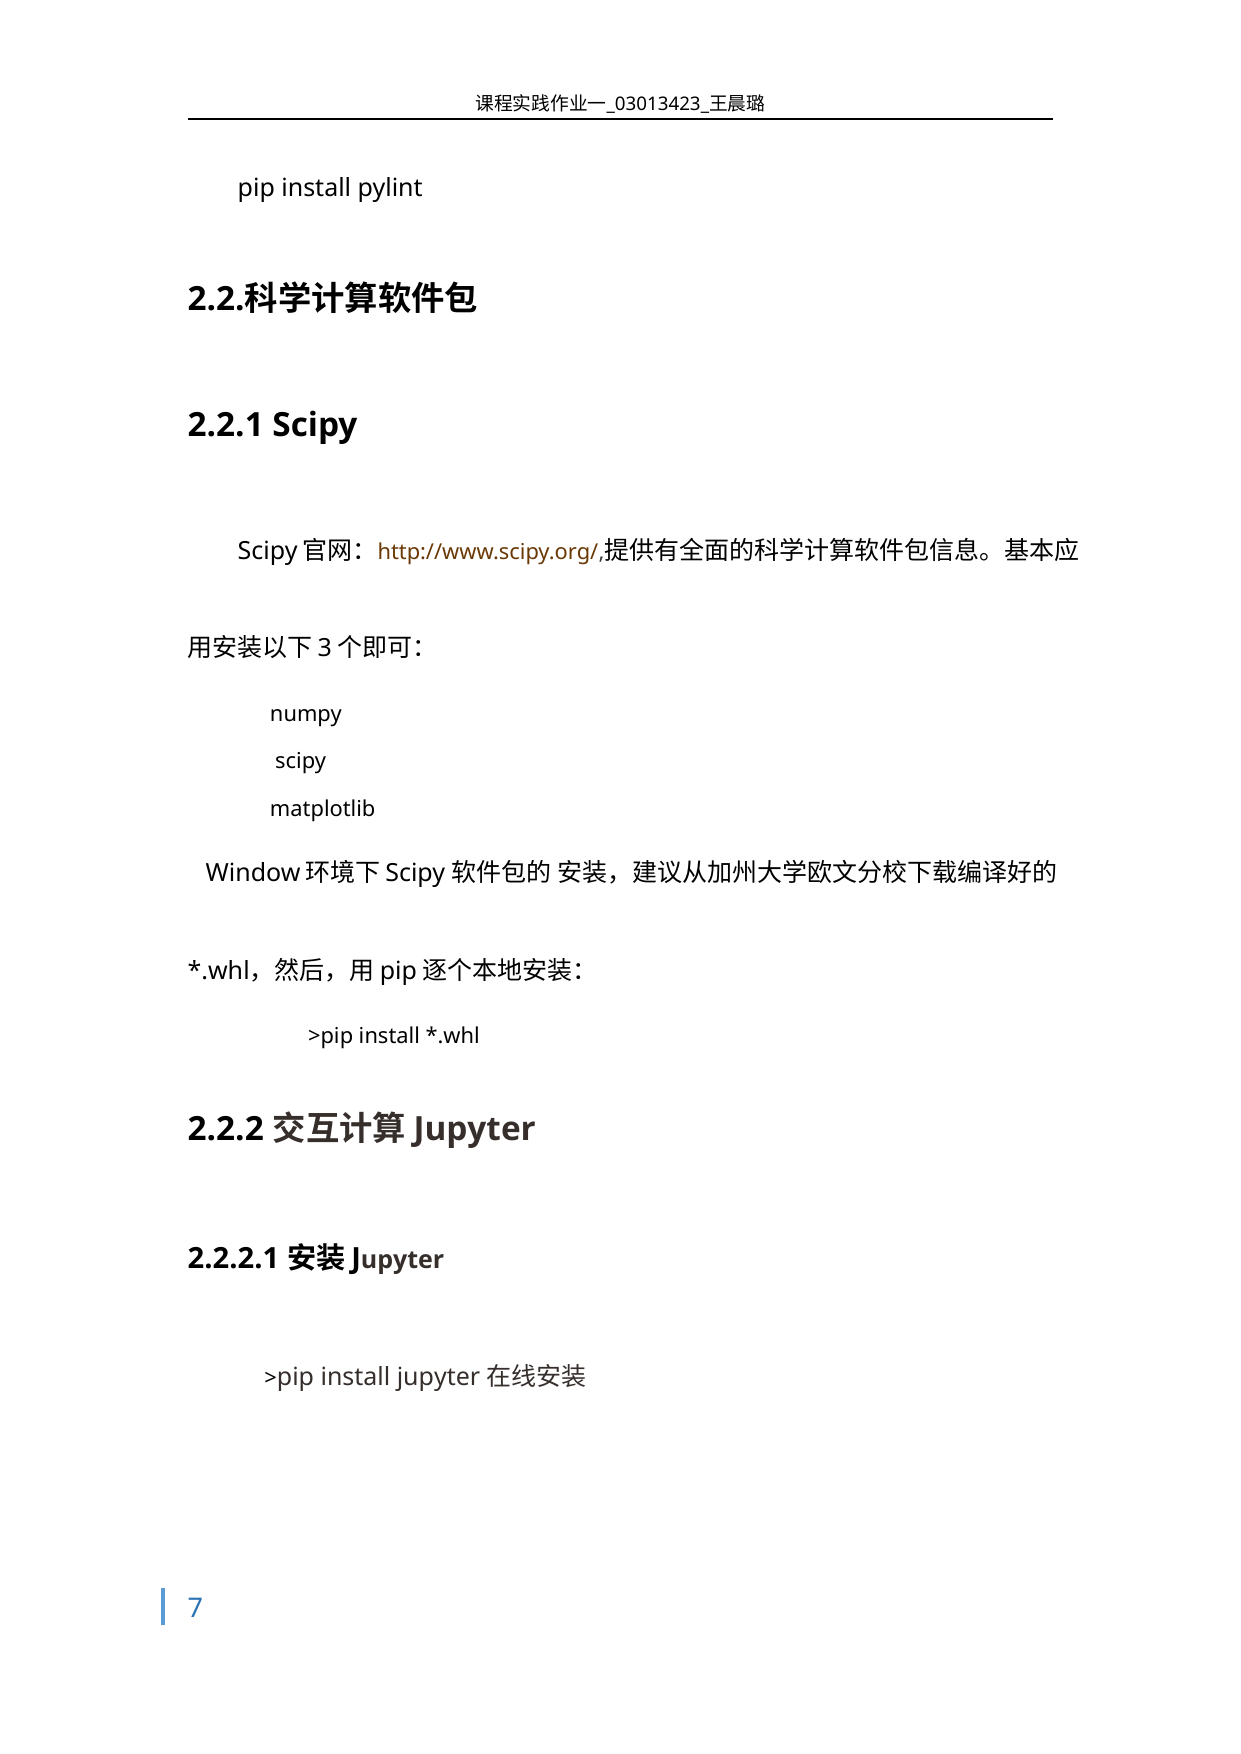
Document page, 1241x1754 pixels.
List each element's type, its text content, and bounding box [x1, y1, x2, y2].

text >pip install *.whl [187, 1019, 1088, 1052]
text scipy [231, 744, 1088, 776]
subtitle 2.2.2 交互计算 Jupyter [187, 1094, 1053, 1159]
text matplotlib [231, 791, 1088, 824]
text numpy [231, 696, 1088, 729]
subtitle 2.2.1 Scipy [187, 391, 1053, 456]
subtitle 2.2.科学计算软件包 [187, 263, 1053, 328]
text >pip install jupyter 在线安装 [187, 1342, 1088, 1407]
text Scipy官网：http://www.scipy.org/,提供有全面的科学计算软件包信息。基本应用安装以下3个即可： [187, 516, 1088, 678]
text pip install pylint [187, 154, 1088, 219]
text Window环境下Scipy 软件包的 安装，建议从加州大学欧文分校下载编译好的*.whl，然后，用pip逐个本地安装： [187, 838, 1088, 1001]
subtitle 2.2.2.1 安装Jupyter [187, 1223, 1053, 1288]
